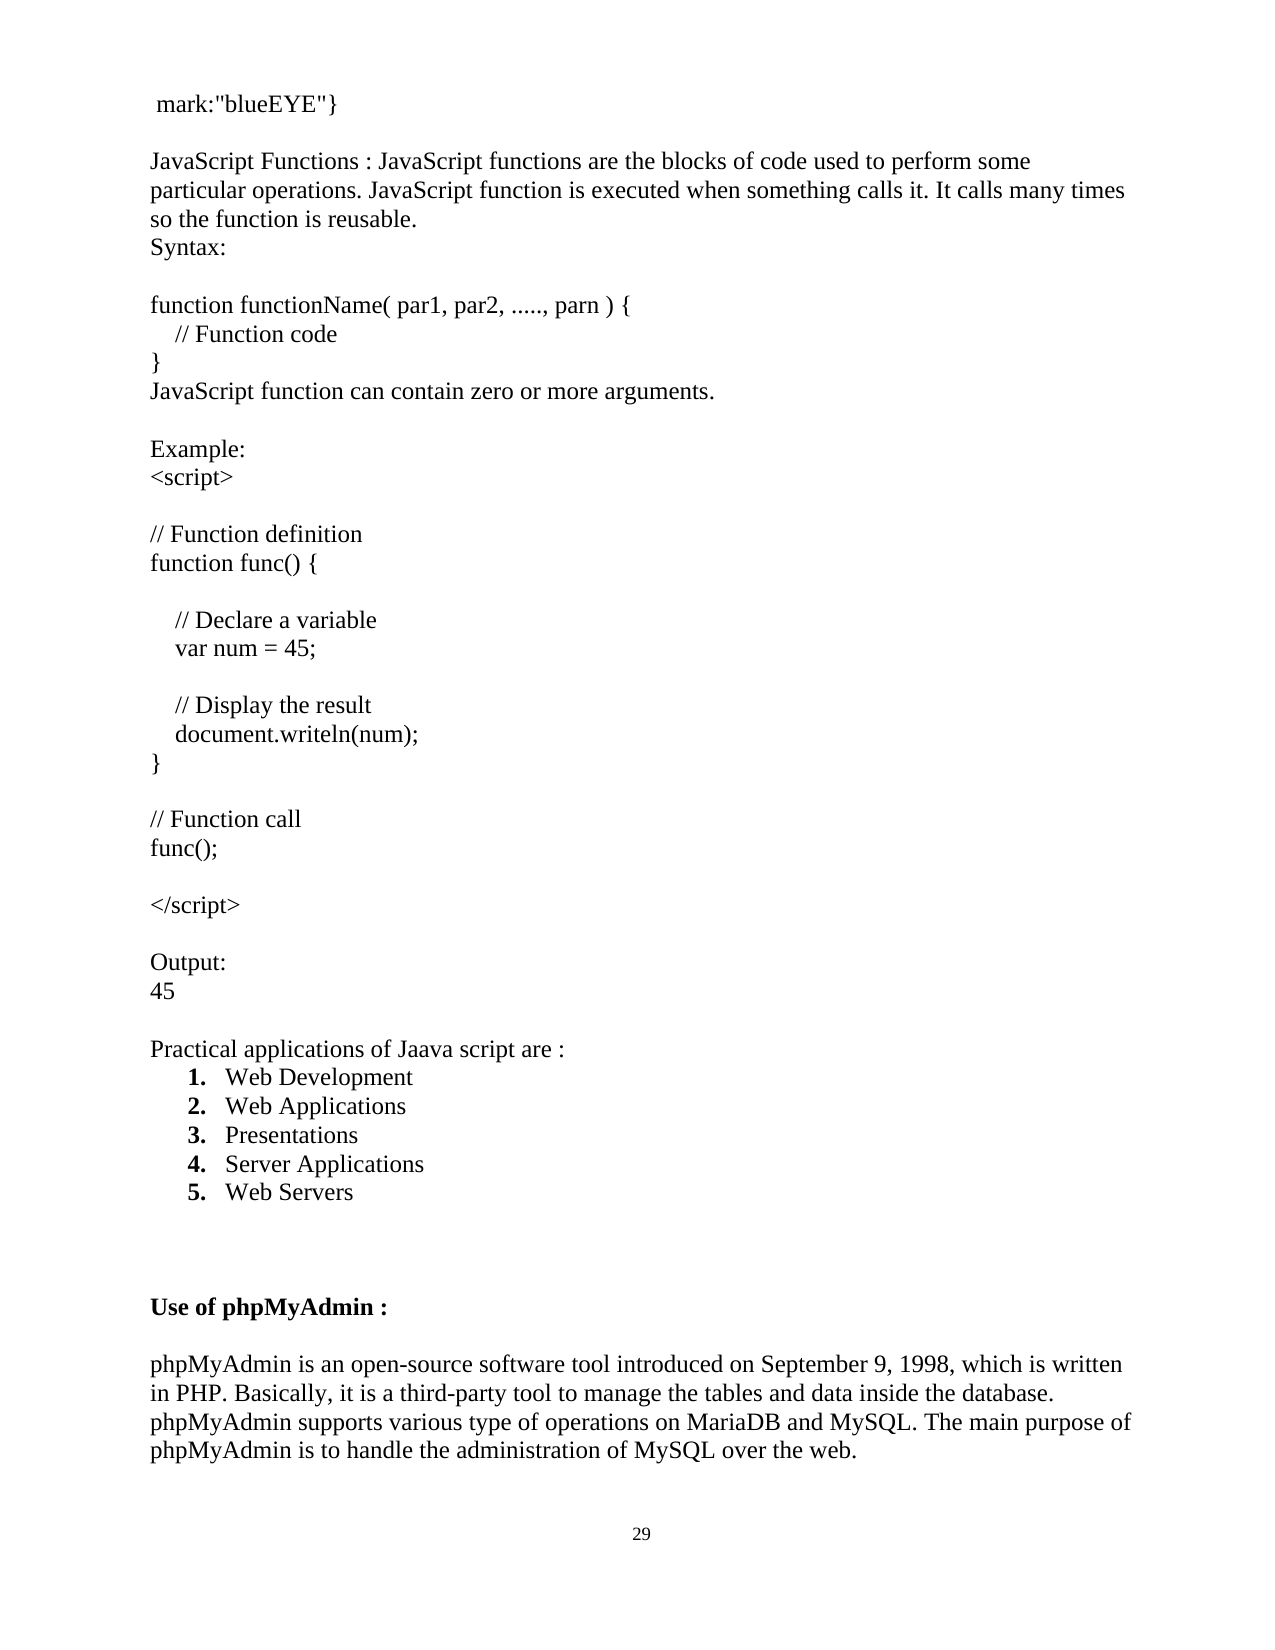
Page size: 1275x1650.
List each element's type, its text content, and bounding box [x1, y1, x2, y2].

text </script> [150, 890, 1133, 919]
text JavaScript Functions : JavaScript functions are the blocks of code used to perform some particular operations. JavaScript function is executed when something calls it. It calls many times so the function is reusable. [150, 146, 1133, 232]
text Output: [150, 947, 1133, 976]
text } [150, 748, 1133, 776]
text func(); [150, 833, 1133, 862]
text } [150, 347, 1133, 376]
text Use of phpMyAdmin : [150, 1292, 1133, 1321]
text var num = 45; [150, 633, 1133, 662]
text 45 [150, 976, 1133, 1005]
text Example: [150, 434, 1133, 462]
list Web Development [187, 1062, 1133, 1091]
list Web Applications [187, 1091, 1133, 1120]
text // Declare a variable [150, 605, 1133, 633]
text <script> [150, 462, 1133, 491]
text function functionName( par1, par2, ....., parn ) { [150, 290, 1133, 319]
text mark:"blueEYE"} [150, 89, 1133, 117]
text // Function code [150, 319, 1133, 347]
text document.writeln(num); [150, 719, 1133, 748]
text Practical applications of Jaava script are : [150, 1034, 1133, 1062]
text phpMyAdmin is an open-source software tool introduced on September 9, 1998, which is written in PHP. Basically, it is a third-party tool to manage the tables and data inside the database. phpMyAdmin supports various type of operations on MariaDB and MySQL. The main purpose of phpMyAdmin is to handle the administration of MySQL over the web. [150, 1349, 1133, 1464]
list Web Servers [187, 1177, 1133, 1206]
text // Function call [150, 804, 1133, 833]
text Syntax: [150, 232, 1133, 261]
text // Function definition [150, 519, 1133, 548]
list Server Applications [187, 1149, 1133, 1177]
list Presentations [187, 1120, 1133, 1149]
text JavaScript function can contain zero or more arguments. [150, 376, 1133, 405]
text function func() { [150, 548, 1133, 577]
text // Display the result [150, 690, 1133, 719]
